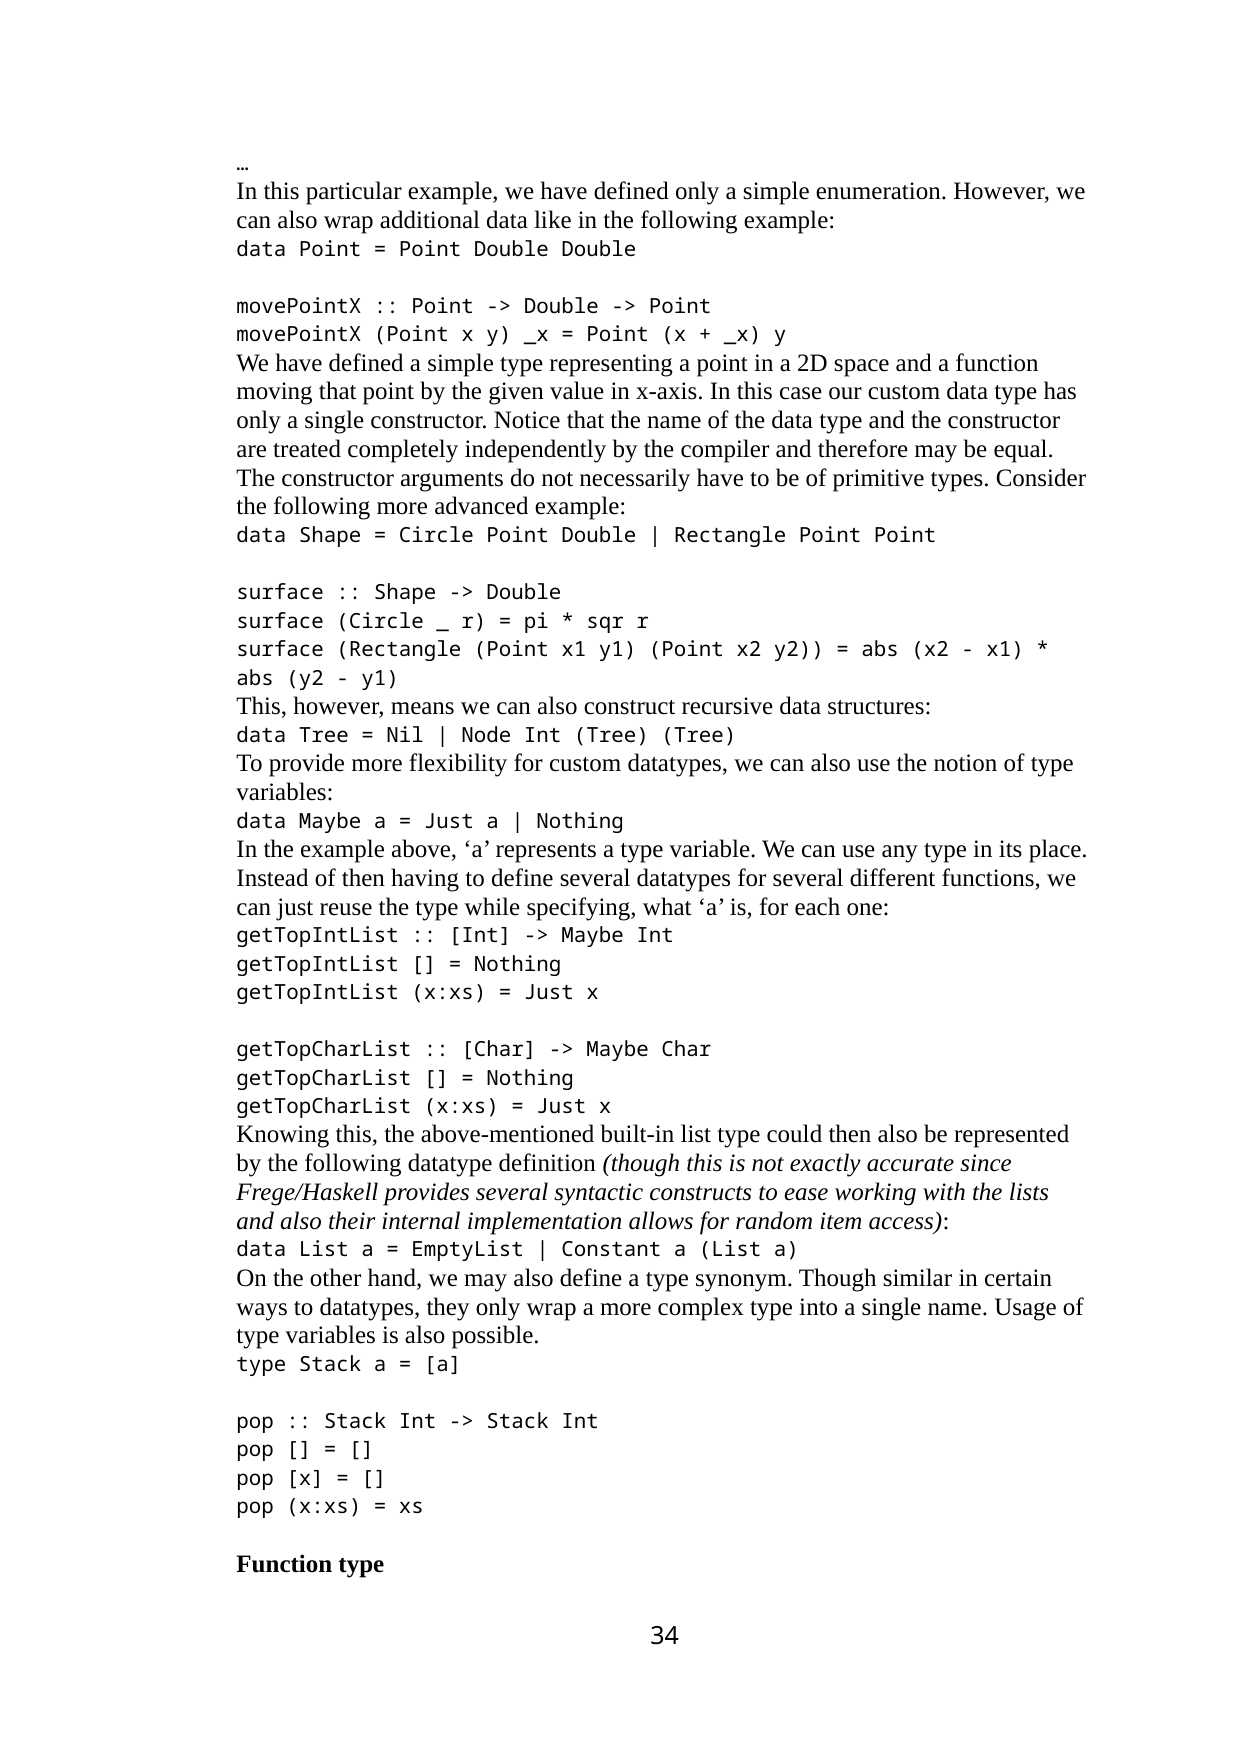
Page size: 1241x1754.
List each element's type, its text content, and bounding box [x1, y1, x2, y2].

text This, however, means we can also construct recursive data structures: [236, 691, 1092, 720]
text pop (x:xs) = xs [236, 1491, 1092, 1520]
text Function type [236, 1549, 1092, 1577]
text data Point = Point Double Double [236, 234, 1092, 262]
text We have defined a simple type representing a point in a 2D space and a function moving that point by the given value in x-axis. In this case our custom data type has only a single constructor. Notice that the name of the data type and the constructor are treated completely independently by the compiler and therefore may be equal. [236, 348, 1092, 463]
text movePointX (Point x y) _x = Point (x + _x) y [236, 319, 1092, 348]
text data Maybe a = Just a | Nothing [236, 806, 1092, 834]
text getTopCharList [] = Nothing [236, 1063, 1092, 1091]
text surface (Rectangle (Point x1 y1) (Point x2 y2)) = abs (x2 - x1) * abs (y2 - y1) [236, 634, 1092, 691]
text Knowing this, the above-mentioned built-in list type could then also be represented by the following datatype definition (though this is not exactly accurate since Frege/Haskell provides several syntactic constructs to ease working with the lists and also their internal implementation allows for random item access): [236, 1119, 1092, 1234]
text pop [x] = [] [236, 1463, 1092, 1491]
text In this particular example, we have defined only a simple enumeration. However, we can also wrap additional data like in the following example: [236, 176, 1092, 234]
text getTopIntList (x:xs) = Just x [236, 977, 1092, 1006]
text movePointX :: Point -> Double -> Point [236, 291, 1092, 319]
text To provide more flexibility for custom datatypes, we can also use the notion of type variables: [236, 748, 1092, 806]
text data Tree = Nil | Node Int (Tree) (Tree) [236, 720, 1092, 748]
text pop [] = [] [236, 1434, 1092, 1463]
text surface :: Shape -> Double [236, 577, 1092, 606]
text surface (Circle _ r) = pi * sqr r [236, 606, 1092, 634]
text data Shape = Circle Point Double | Rectangle Point Point [236, 520, 1092, 549]
text getTopCharList (x:xs) = Just x [236, 1091, 1092, 1119]
text In the example above, ‘a’ represents a type variable. We can use any type in its place. Instead of then having to define several datatypes for several different functions, we can just reuse the type while specifying, what ‘a’ is, for each one: [236, 834, 1092, 921]
text data List a = EmptyList | Constant a (List a) [236, 1234, 1092, 1263]
text … [236, 148, 1092, 176]
text pop :: Stack Int -> Stack Int [236, 1406, 1092, 1434]
text On the other hand, we may also define a type synonym. Though similar in certain ways to datatypes, they only wrap a more complex type into a single name. Usage of type variables is also possible. [236, 1263, 1092, 1349]
text getTopIntList :: [Int] -> Maybe Int [236, 921, 1092, 949]
text getTopCharList :: [Char] -> Maybe Char [236, 1034, 1092, 1063]
text type Stack a = [a] [236, 1349, 1092, 1378]
text The constructor arguments do not necessarily have to be of primitive types. Consider the following more advanced example: [236, 463, 1092, 520]
text getTopIntList [] = Nothing [236, 949, 1092, 977]
